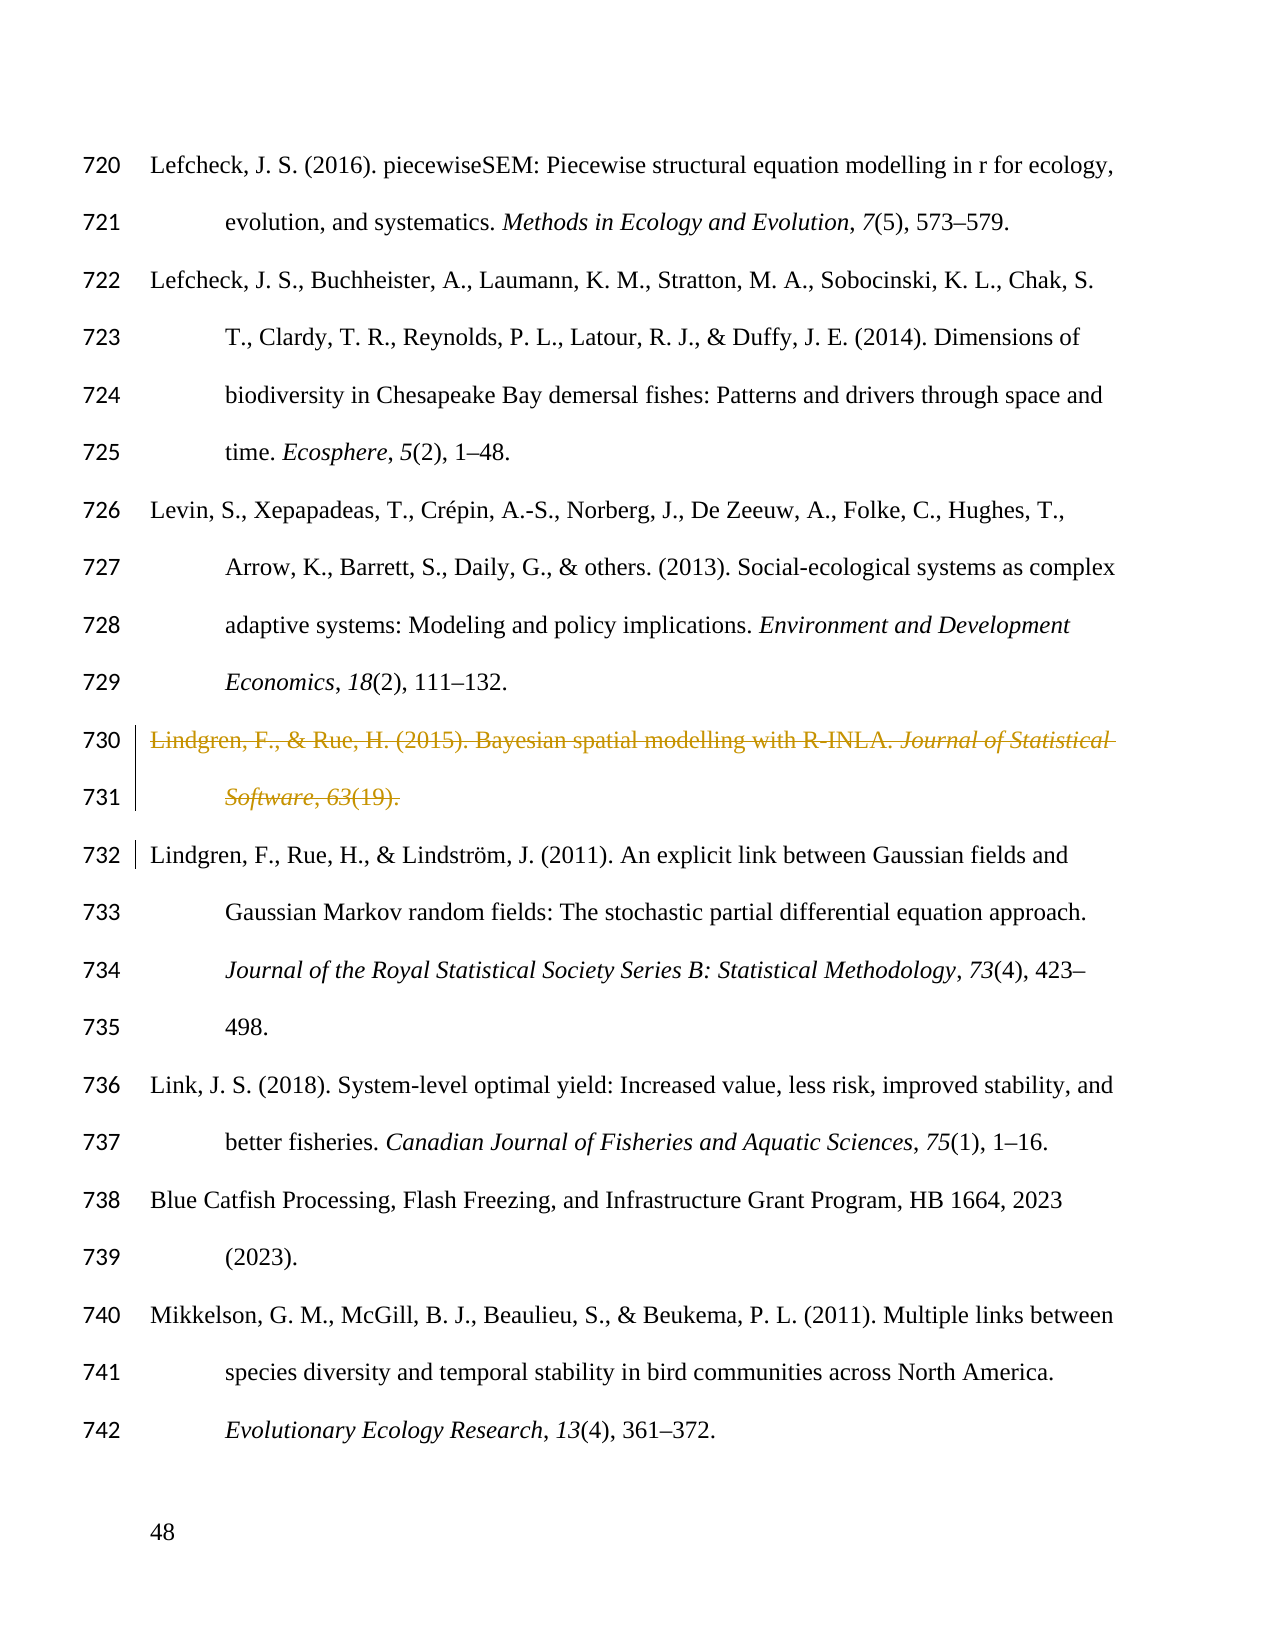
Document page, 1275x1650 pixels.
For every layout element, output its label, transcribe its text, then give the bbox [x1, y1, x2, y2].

text Lindgren, F., Rue, H., & Lindström, J. (2011). An explicit link between Gaussian fields and Gaussian Markov random fields: The stochastic partial differential equation approach. Journal of the Royal Statistical Society Series B: Statistical Methodology, 73(4), 423–498. [150, 840, 1125, 1041]
text Lefcheck, J. S. (2016). piecewiseSEM: Piecewise structural equation modelling in r for ecology, evolution, and systematics. Methods in Ecology and Evolution, 7(5), 573–579. [150, 150, 1125, 236]
text Mikkelson, G. M., McGill, B. J., Beaulieu, S., & Beukema, P. L. (2011). Multiple links between species diversity and temporal stability in bird communities across North America. Evolutionary Ecology Research, 13(4), 361–372. [150, 1300, 1125, 1444]
text Link, J. S. (2018). System-level optimal yield: Increased value, less risk, improved stability, and better fisheries. Canadian Journal of Fisheries and Aquatic Sciences, 75(1), 1–16. [150, 1070, 1125, 1156]
text Blue Catfish Processing, Flash Freezing, and Infrastructure Grant Program, HB 1664, 2023 (2023). [150, 1185, 1125, 1271]
text Levin, S., Xepapadeas, T., Crépin, A.-S., Norberg, J., De Zeeuw, A., Folke, C., Hughes, T., Arrow, K., Barrett, S., Daily, G., & others. (2013). Social-ecological systems as complex adaptive systems: Modeling and policy implications. Environment and Development Economics, 18(2), 111–132. [150, 495, 1125, 696]
text Lefcheck, J. S., Buchheister, A., Laumann, K. M., Stratton, M. A., Sobocinski, K. L., Chak, S. T., Clardy, T. R., Reynolds, P. L., Latour, R. J., & Duffy, J. E. (2014). Dimensions of biodiversity in Chesapeake Bay demersal fishes: Patterns and drivers through space and time. Ecosphere, 5(2), 1–48. [150, 265, 1125, 466]
